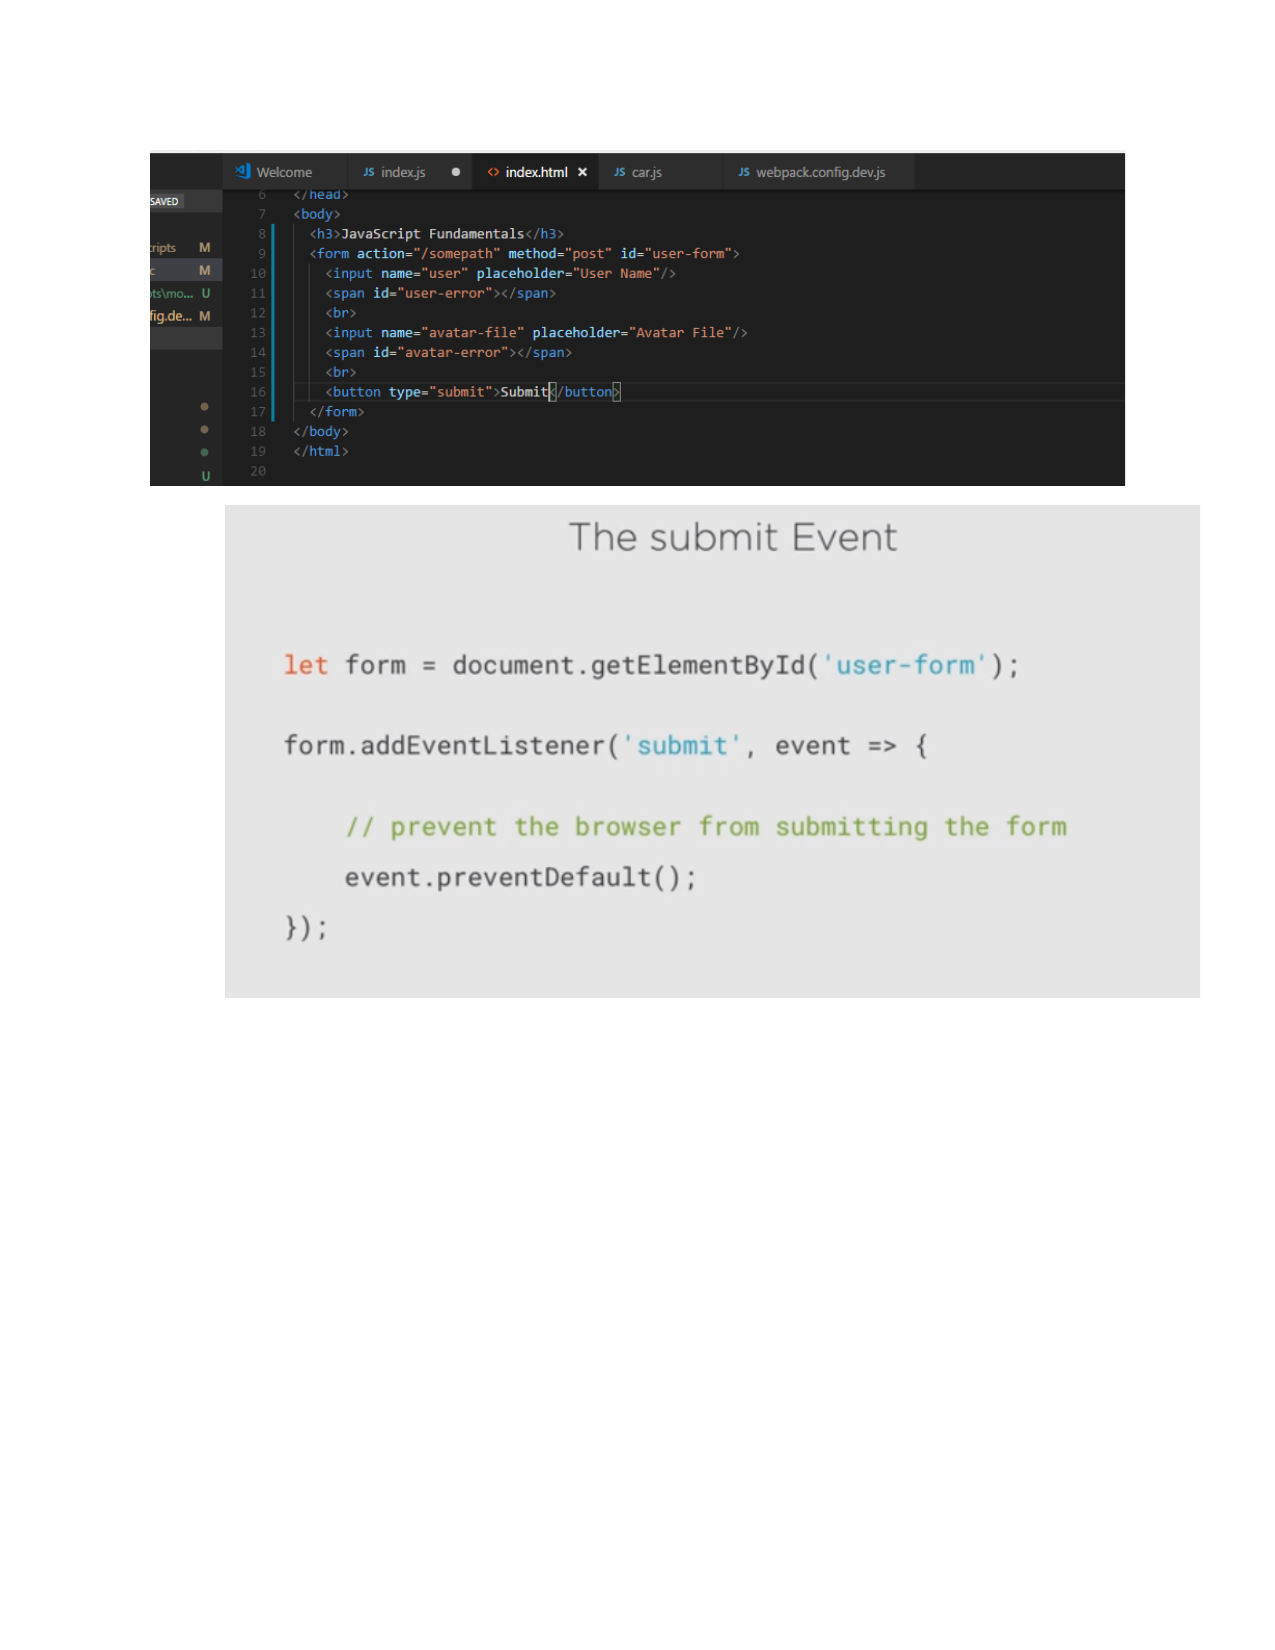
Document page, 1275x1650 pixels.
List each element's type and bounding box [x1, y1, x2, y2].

picture [225, 505, 1200, 998]
picture [150, 150, 1125, 486]
